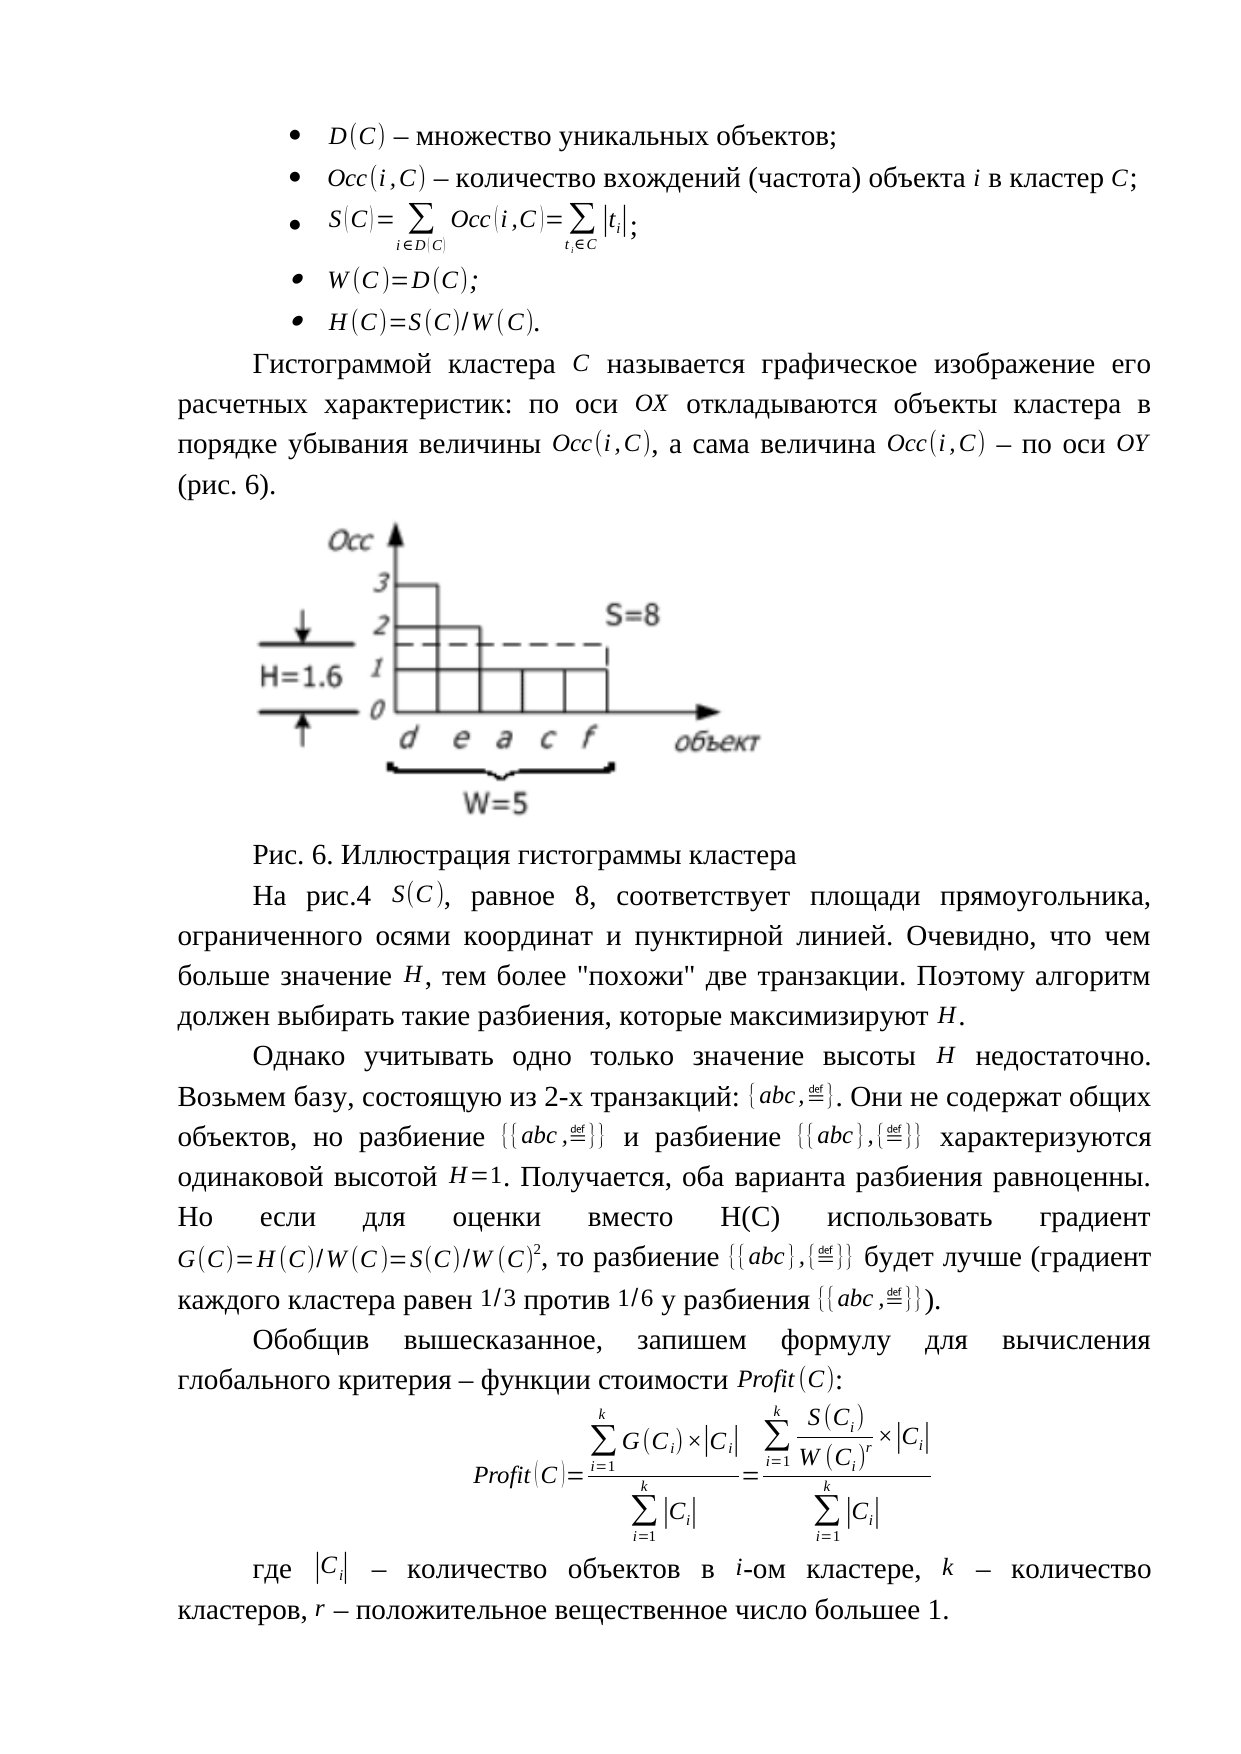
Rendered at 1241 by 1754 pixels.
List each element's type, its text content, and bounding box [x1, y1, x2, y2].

text На рис.4 , равное 8, соответствует площади прямоугольника, ограниченного осями координат и пунктирной линией. Очевидно, что чем больше значение , тем более "похожи" две транзакции. Поэтому алгоритм должен выбирать такие разбиения, которые максимизируют . [177, 878, 1152, 1032]
list ; [290, 202, 1152, 255]
text Обобщив вышесказанное, запишем формулу для вычисления глобального критерия – функции стоимости : [177, 1322, 1152, 1396]
text Гистограммой кластера называется графическое изображение его расчетных характеристик: по оси откладываются объекты кластера в порядке убывания величины , а сама величина – по оси (рис. 6). [177, 346, 1152, 500]
picture [252, 507, 774, 832]
list . [290, 304, 1152, 339]
list ; [290, 262, 1152, 297]
text Однако учитывать одно только значение высоты недостаточно. Возьмем базу, состоящую из 2-х транзакций: . Они не содержат общих объектов, но разбиение и разбиение характеризуются одинаковой высотой . Получается, оба варианта разбиения равноценны. Но если для оценки вместо H(C) использовать градиент , то разбиение будет лучше (градиент каждого кластера равен против у разбиения ). [177, 1038, 1152, 1315]
text где – количество объектов в -ом кластере, – количество кластеров, – положительное вещественное число большее 1. [177, 1551, 1152, 1625]
text Рис. 6. Иллюстрация гистограммы кластера [177, 837, 1152, 871]
list – множество уникальных объектов; [290, 118, 1152, 153]
list – количество вхождений (частота) объекта в кластер ; [290, 160, 1152, 196]
